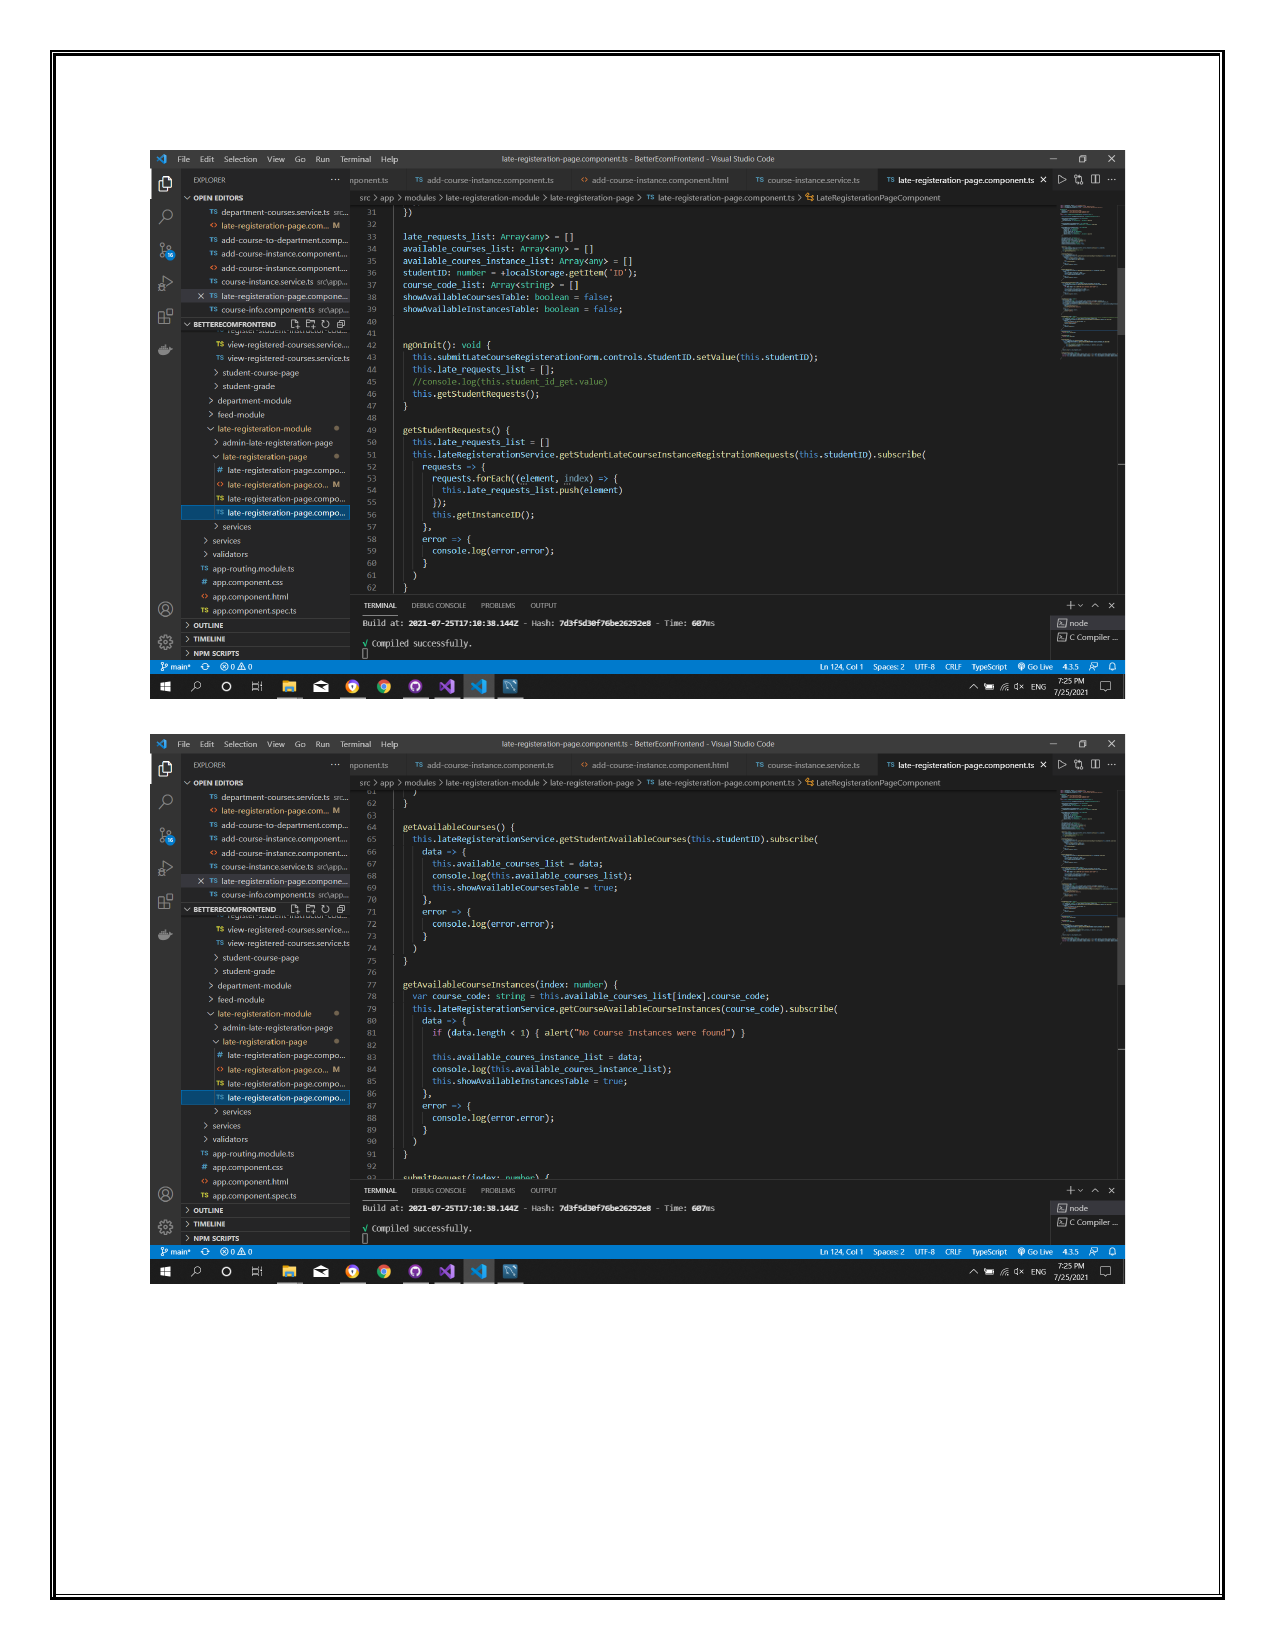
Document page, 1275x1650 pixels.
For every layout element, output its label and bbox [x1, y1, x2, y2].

picture [150, 734, 1125, 1284]
picture [150, 150, 1125, 699]
